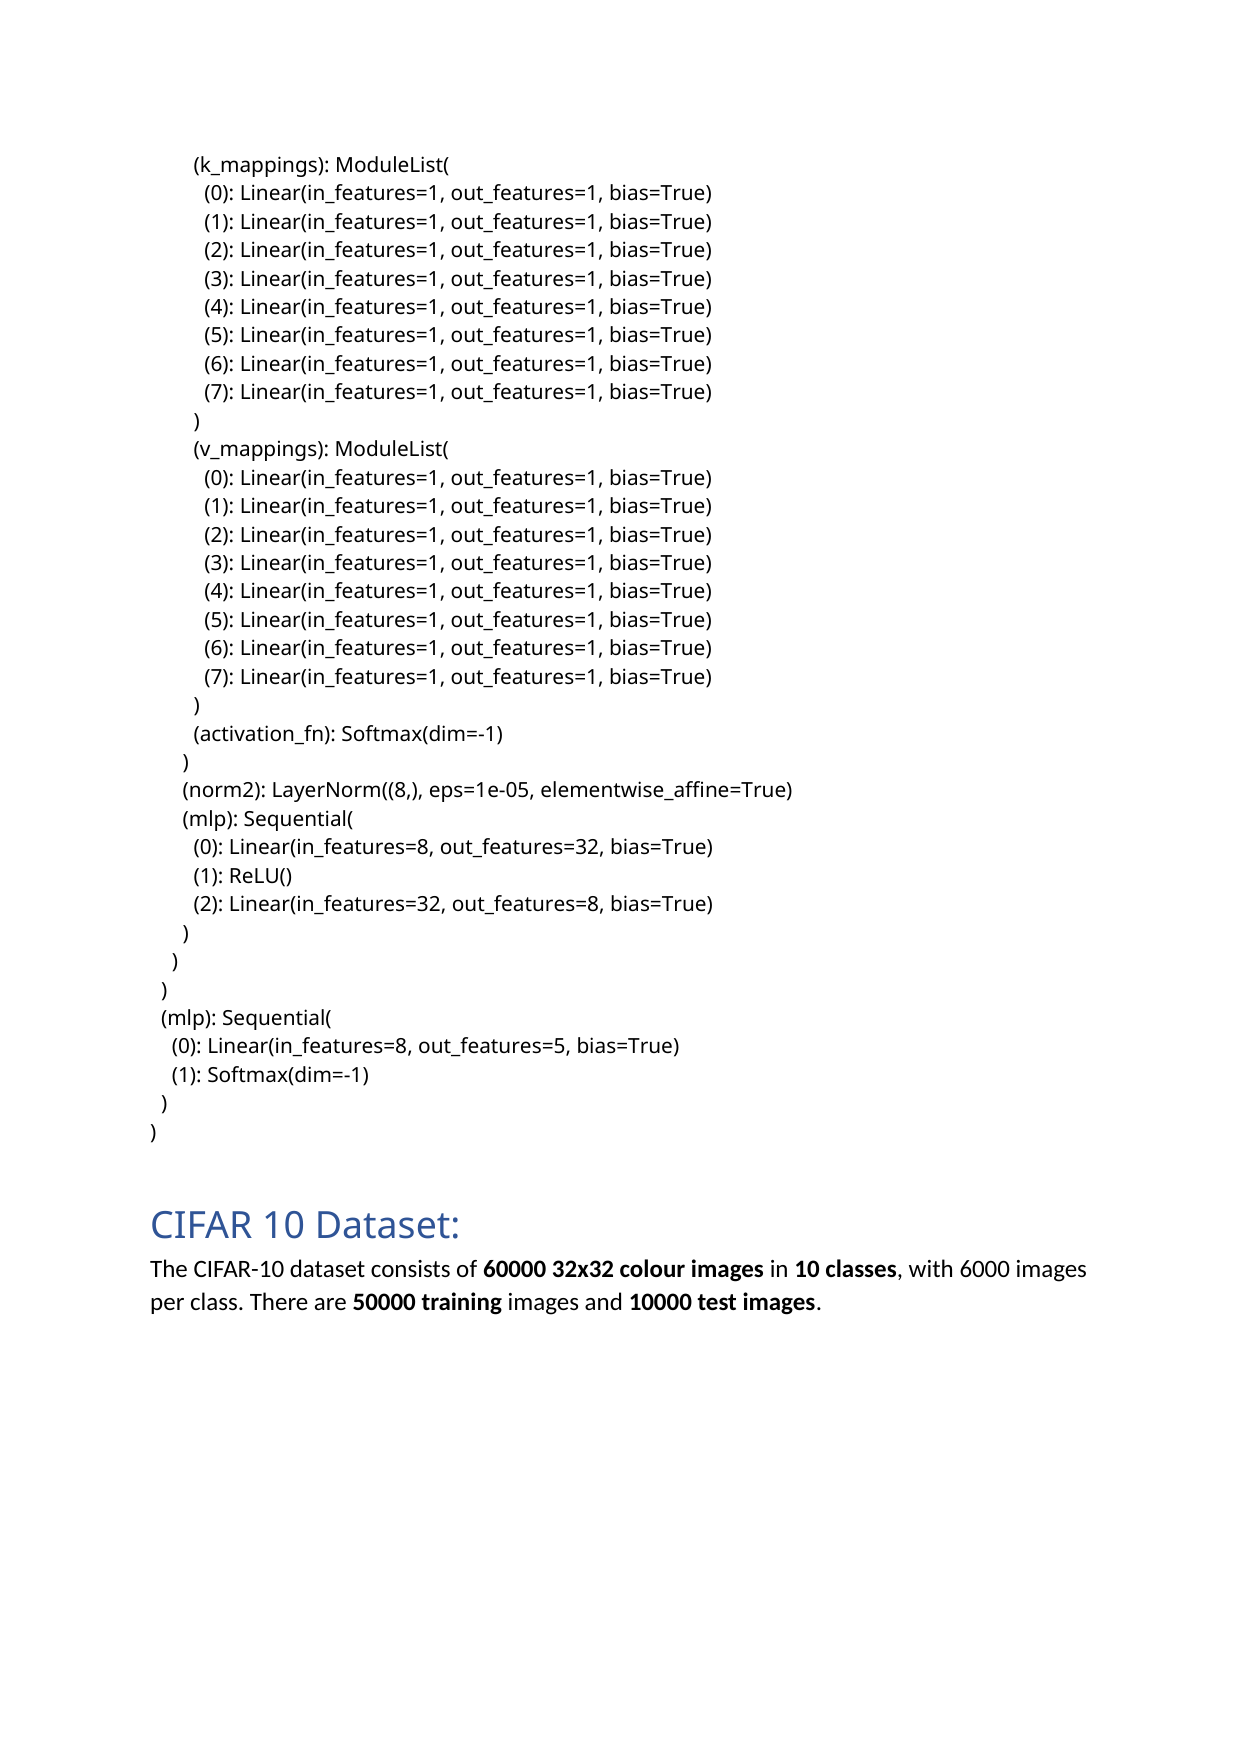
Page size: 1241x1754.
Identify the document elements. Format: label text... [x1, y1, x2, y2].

text (2): Linear(in_features=32, out_features=8, bias=True) [150, 889, 1090, 918]
text The CIFAR-10 dataset consists of 60000 32x32 colour images in 10 classes, with 6000 images per class. There are 50000 training images and 10000 test images. [150, 1253, 1090, 1317]
text (4): Linear(in_features=1, out_features=1, bias=True) [150, 577, 1090, 605]
text (1): Linear(in_features=1, out_features=1, bias=True) [150, 491, 1090, 520]
text (1): Linear(in_features=1, out_features=1, bias=True) [150, 207, 1090, 235]
text ) [150, 918, 1090, 946]
text ) [150, 975, 1090, 1003]
text (v_mappings): ModuleList( [150, 434, 1090, 463]
text (k_mappings): ModuleList( [150, 150, 1090, 178]
text (1): Softmax(dim=-1) [150, 1060, 1090, 1088]
text (2): Linear(in_features=1, out_features=1, bias=True) [150, 235, 1090, 264]
text ) [150, 690, 1090, 719]
text (7): Linear(in_features=1, out_features=1, bias=True) [150, 662, 1090, 690]
text (0): Linear(in_features=8, out_features=5, bias=True) [150, 1032, 1090, 1060]
text (mlp): Sequential( [150, 1003, 1090, 1032]
text (5): Linear(in_features=1, out_features=1, bias=True) [150, 605, 1090, 633]
text (activation_fn): Softmax(dim=-1) [150, 719, 1090, 747]
text ) [150, 747, 1090, 776]
text (0): Linear(in_features=8, out_features=32, bias=True) [150, 832, 1090, 861]
text ) [150, 1088, 1090, 1117]
text (0): Linear(in_features=1, out_features=1, bias=True) [150, 178, 1090, 207]
text (3): Linear(in_features=1, out_features=1, bias=True) [150, 548, 1090, 577]
text ) [150, 406, 1090, 434]
text (6): Linear(in_features=1, out_features=1, bias=True) [150, 349, 1090, 377]
text (5): Linear(in_features=1, out_features=1, bias=True) [150, 321, 1090, 349]
text (3): Linear(in_features=1, out_features=1, bias=True) [150, 264, 1090, 292]
text (4): Linear(in_features=1, out_features=1, bias=True) [150, 292, 1090, 321]
text (2): Linear(in_features=1, out_features=1, bias=True) [150, 520, 1090, 548]
text ) [150, 1117, 1090, 1145]
text ) [150, 946, 1090, 975]
text (0): Linear(in_features=1, out_features=1, bias=True) [150, 463, 1090, 491]
text (7): Linear(in_features=1, out_features=1, bias=True) [150, 377, 1090, 406]
text (6): Linear(in_features=1, out_features=1, bias=True) [150, 633, 1090, 662]
subtitle CIFAR 10 Dataset: [150, 1198, 1090, 1249]
text (mlp): Sequential( [150, 804, 1090, 832]
text (norm2): LayerNorm((8,), eps=1e-05, elementwise_affine=True) [150, 776, 1090, 804]
text (1): ReLU() [150, 861, 1090, 889]
